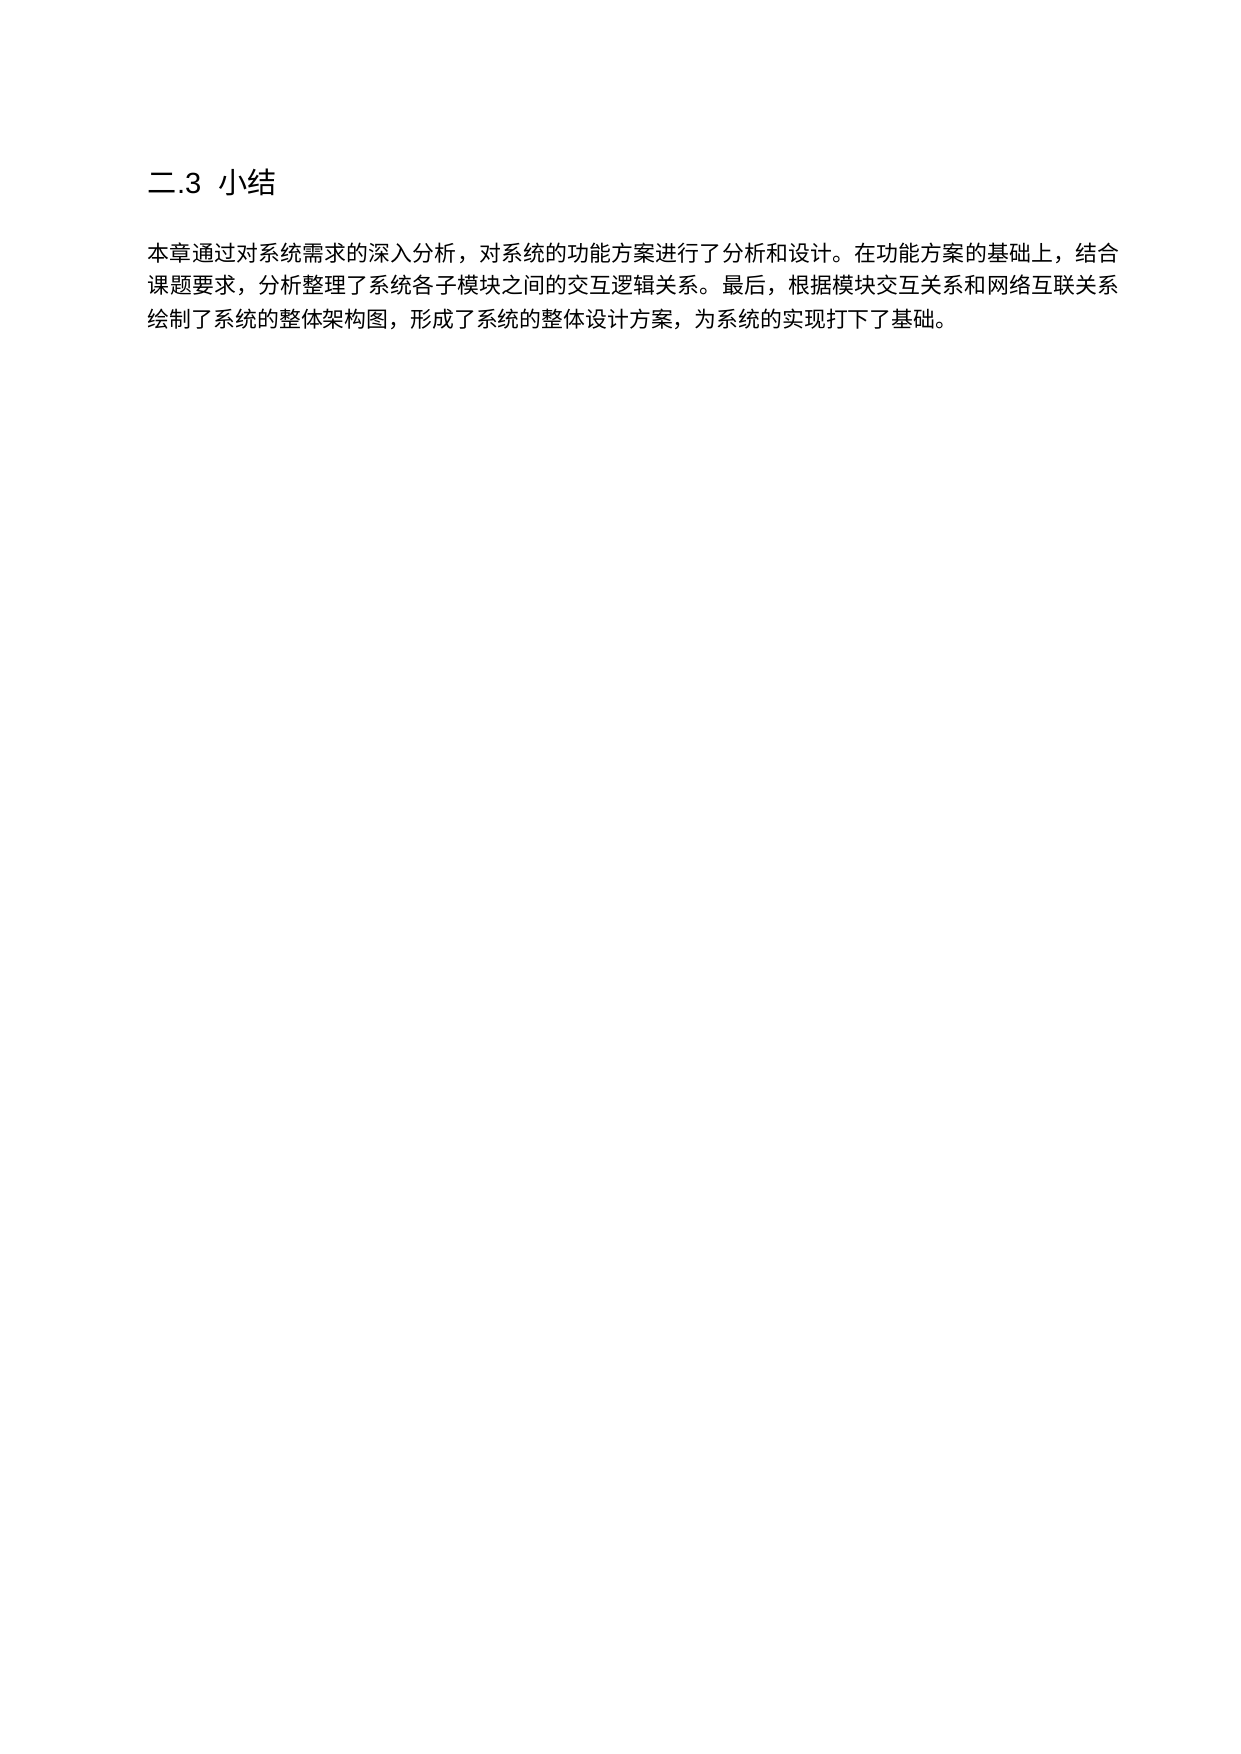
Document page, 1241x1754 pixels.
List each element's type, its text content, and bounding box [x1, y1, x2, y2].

subtitle 小结 [148, 148, 1122, 214]
